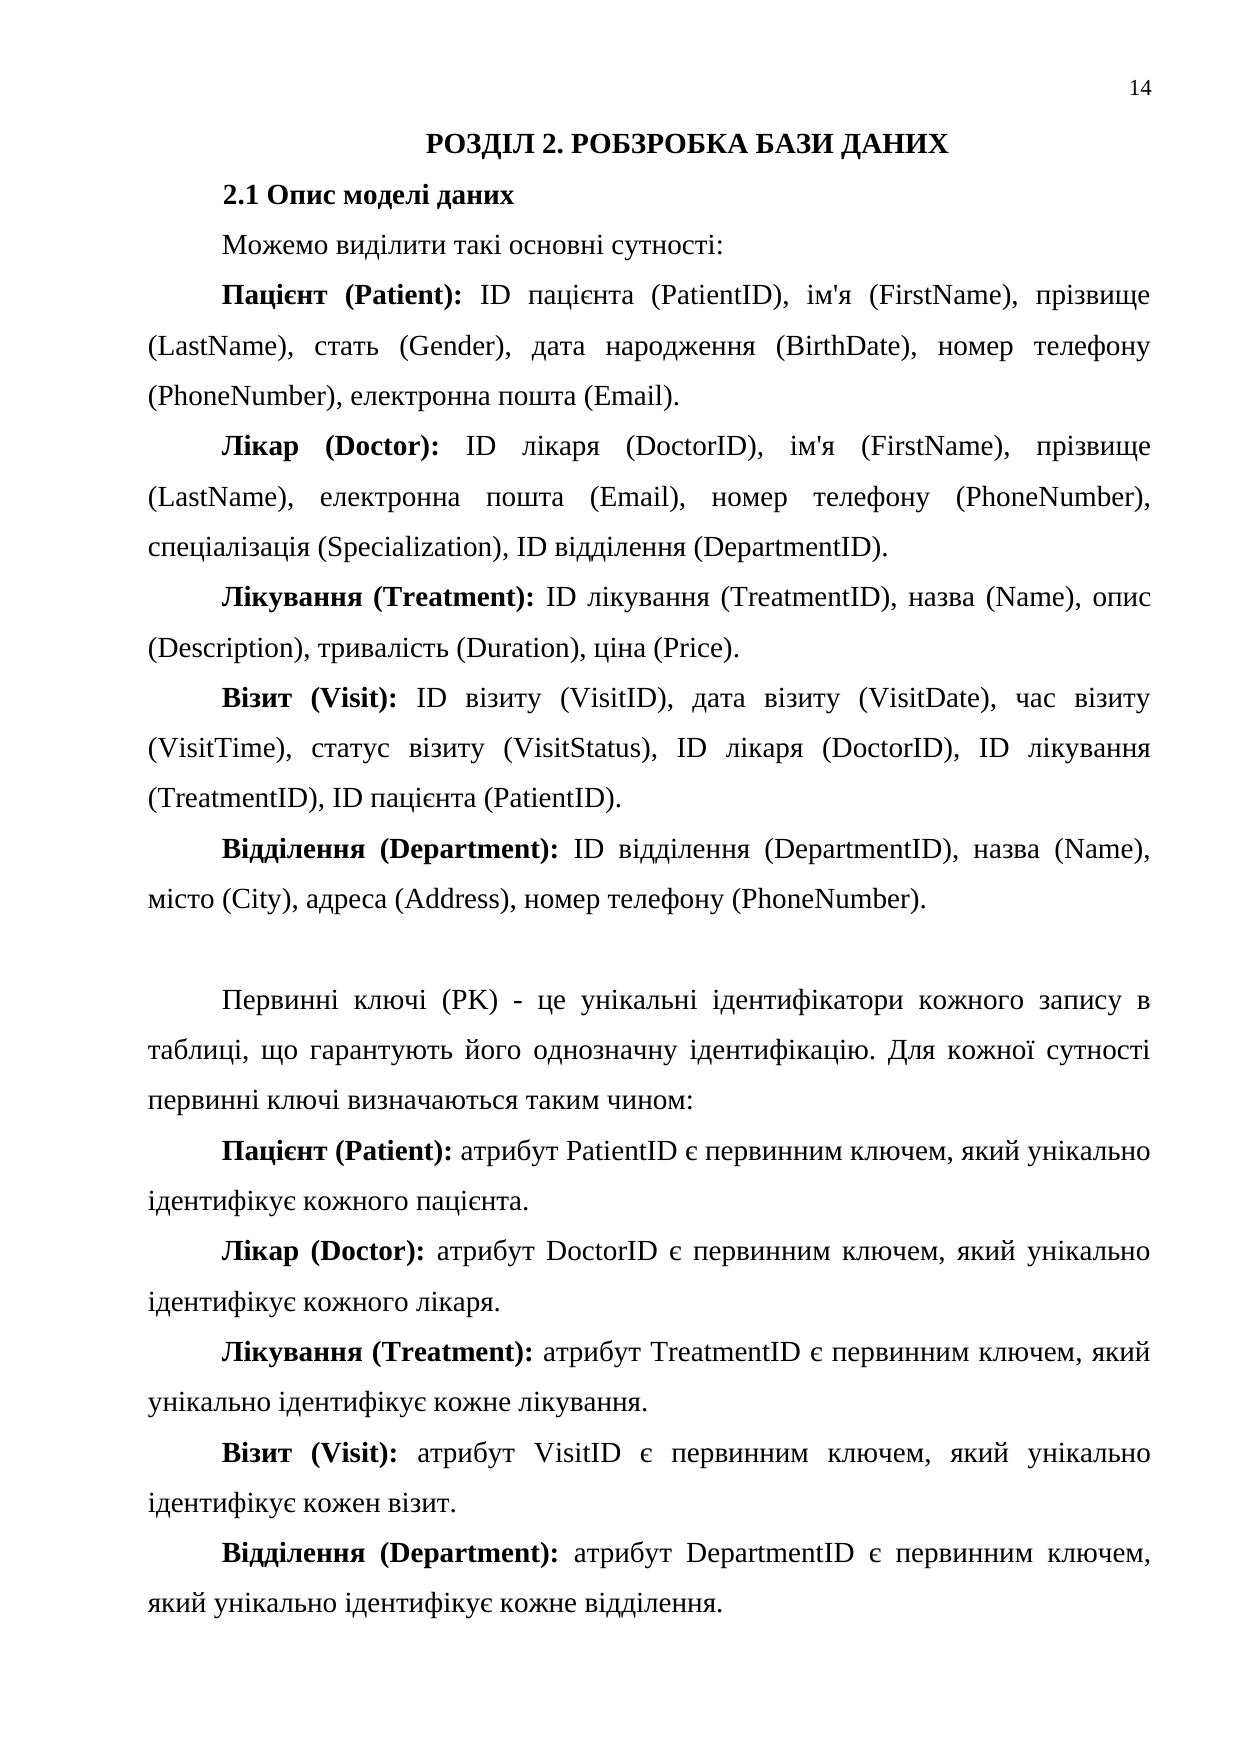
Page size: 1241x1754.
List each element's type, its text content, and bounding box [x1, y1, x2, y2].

text Первинні ключі (PK) - це унікальні ідентифікатори кожного запису в таблиці, що гарантують його однозначну ідентифікацію. Для кожної сутності первинні ключі визначаються таким чином: [148, 982, 1152, 1116]
text Лікування (Treatment): ID лікування (TreatmentID), назва (Name), опис (Description), тривалість (Duration), ціна (Price). [148, 579, 1152, 663]
text Пацієнт (Patient): атрибут PatientID є первинним ключем, який унікально ідентифікує кожного пацієнта. [148, 1133, 1152, 1217]
text 2.1 Опис моделі даних [223, 177, 1152, 210]
text РОЗДІЛ 2. РОБЗРОБКА БАЗИ ДАНИХ [223, 127, 1152, 160]
text Пацієнт (Patient): ID пацієнта (PatientID), ім'я (FirstName), прізвище (LastName), стать (Gender), дата народження (BirthDate), номер телефону (PhoneNumber), електронна пошта (Email). [148, 277, 1152, 412]
text Лікар (Doctor): ID лікаря (DoctorID), ім'я (FirstName), прізвище (LastName), електронна пошта (Email), номер телефону (PhoneNumber), спеціалізація (Specialization), ID відділення (DepartmentID). [148, 428, 1152, 563]
text Візит (Visit): атрибут VisitID є первинним ключем, який унікально ідентифікує кожен візит. [148, 1435, 1152, 1518]
text Лікування (Treatment): атрибут TreatmentID є первинним ключем, який унікально ідентифікує кожне лікування. [148, 1334, 1152, 1418]
text Відділення (Department): атрибут DepartmentID є первинним ключем, який унікально ідентифікує кожне відділення. [148, 1535, 1152, 1619]
text Відділення (Department): ID відділення (DepartmentID), назва (Name), місто (City), адреса (Address), номер телефону (PhoneNumber). [148, 831, 1152, 915]
text Лікар (Doctor): атрибут DoctorID є первинним ключем, який унікально ідентифікує кожного лікаря. [148, 1233, 1152, 1317]
text Можемо виділити такі основні сутності: [148, 227, 1152, 261]
text Візит (Visit): ID візиту (VisitID), дата візиту (VisitDate), час візиту (VisitTime), статус візиту (VisitStatus), ID лікаря (DoctorID), ID лікування (TreatmentID), ID пацієнта (PatientID). [148, 680, 1152, 814]
